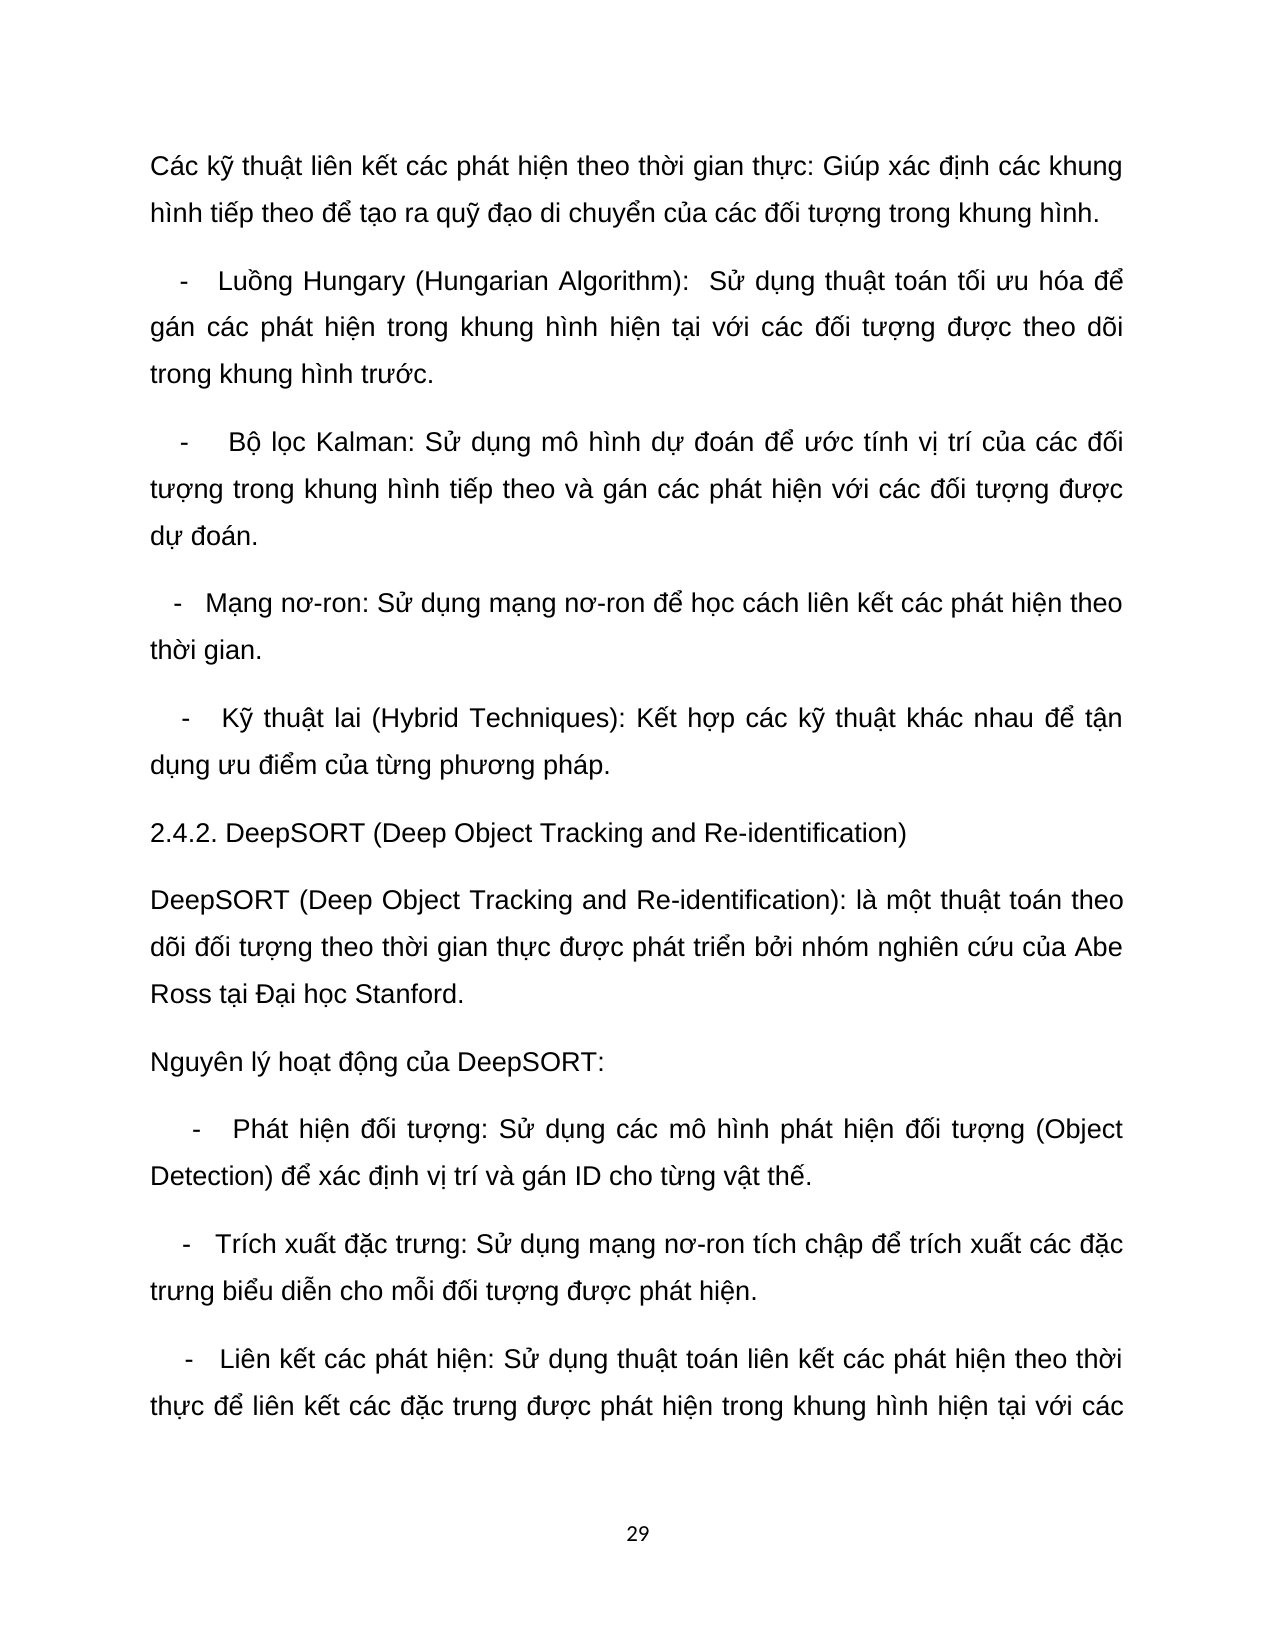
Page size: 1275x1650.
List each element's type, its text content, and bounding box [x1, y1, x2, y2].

text - Mạng nơ-ron: Sử dụng mạng nơ-ron để học cách liên kết các phát hiện theo thời gian. [150, 587, 1125, 666]
text - Kỹ thuật lai (Hybrid Techniques): Kết hợp các kỹ thuật khác nhau để tận dụng ưu điểm của từng phương pháp. [150, 702, 1125, 780]
text DeepSORT (Deep Object Tracking and Re-identification): là một thuật toán theo dõi đối tượng theo thời gian thực được phát triển bởi nhóm nghiên cứu của Abe Ross tại Đại học Stanford. [150, 884, 1125, 1009]
text Các kỹ thuật liên kết các phát hiện theo thời gian thực: Giúp xác định các khung hình tiếp theo để tạo ra quỹ đạo di chuyển của các đối tượng trong khung hình. [150, 150, 1125, 228]
text - Trích xuất đặc trưng: Sử dụng mạng nơ-ron tích chập để trích xuất các đặc trưng biểu diễn cho mỗi đối tượng được phát hiện. [150, 1228, 1125, 1306]
text - Luồng Hungary (Hungarian Algorithm): Sử dụng thuật toán tối ưu hóa để gán các phát hiện trong khung hình hiện tại với các đối tượng được theo dõi trong khung hình trước. [150, 264, 1125, 389]
text Nguyên lý hoạt động của DeepSORT: [150, 1046, 1125, 1077]
text 2.4.2. DeepSORT (Deep Object Tracking and Re-identification) [150, 817, 1125, 848]
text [150, 1343, 1125, 1421]
text - Bộ lọc Kalman: Sử dụng mô hình dự đoán để ước tính vị trí của các đối tượng trong khung hình tiếp theo và gán các phát hiện với các đối tượng được dự đoán. [150, 426, 1125, 551]
text - Phát hiện đối tượng: Sử dụng các mô hình phát hiện đối tượng (Object Detection) để xác định vị trí và gán ID cho từng vật thế. [150, 1113, 1125, 1192]
